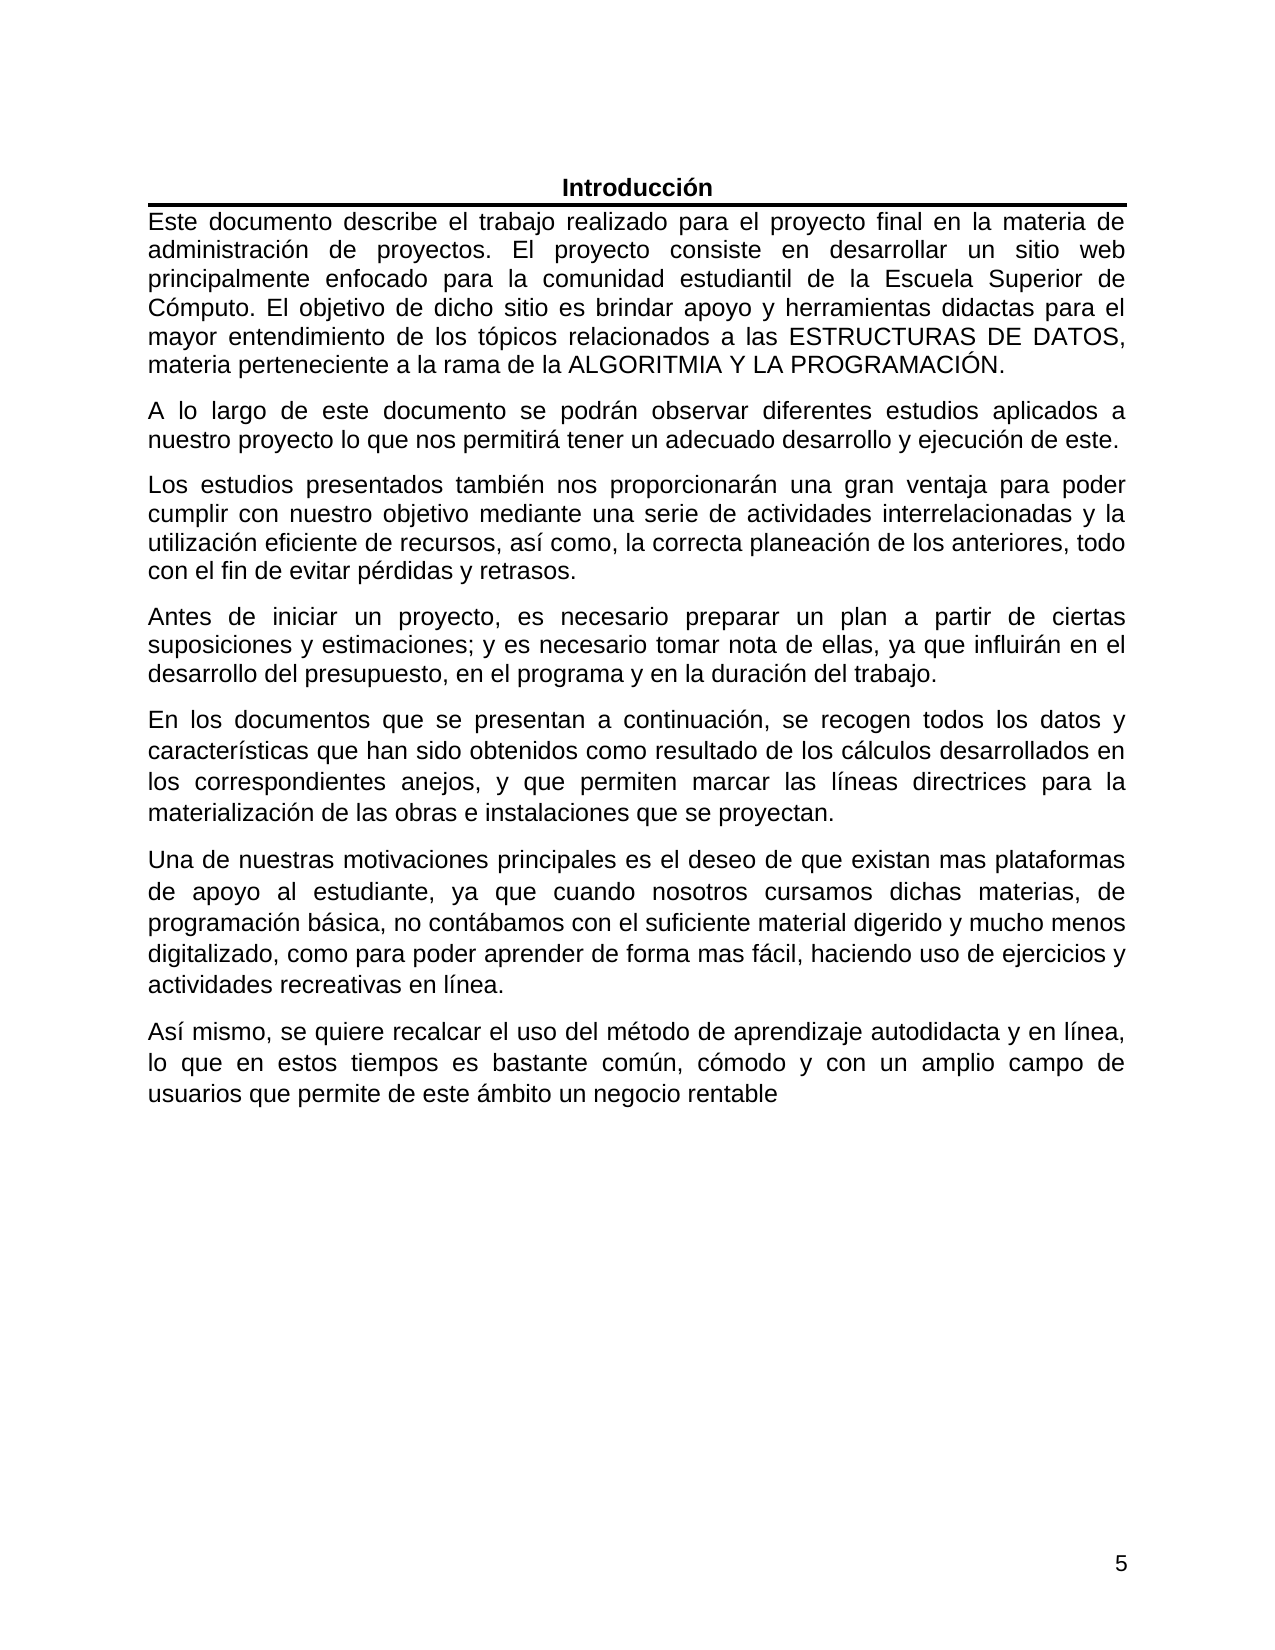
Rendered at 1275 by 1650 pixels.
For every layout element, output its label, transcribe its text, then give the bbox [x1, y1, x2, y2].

text En los documentos que se presentan a continuación, se recogen todos los datos y características que han sido obtenidos como resultado de los cálculos desarrollados en los correspondientes anejos, y que permiten marcar las líneas directrices para la materialización de las obras e instalaciones que se proyectan. [148, 704, 1127, 826]
subtitle Introducción [148, 173, 1127, 203]
text Este documento describe el trabajo realizado para el proyecto final en la materia de administración de proyectos. El proyecto consiste en desarrollar un sitio web principalmente enfocado para la comunidad estudiantil de la Escuela Superior de Cómputo. El objetivo de dicho sitio es brindar apoyo y herramientas didactas para el mayor entendimiento de los tópicos relacionados a las ESTRUCTURAS DE DATOS, materia perteneciente a la rama de la ALGORITMIA Y LA PROGRAMACIÓN. [148, 207, 1127, 379]
text Así mismo, se quiere recalcar el uso del método de aprendizaje autodidacta y en línea, lo que en estos tiempos es bastante común, cómodo y con un amplio campo de usuarios que permite de este ámbito un negocio rentable [148, 1017, 1127, 1108]
text Una de nuestras motivaciones principales es el deseo de que existan mas plataformas de apoyo al estudiante, ya que cuando nosotros cursamos dichas materias, de programación básica, no contábamos con el suficiente material digerido y mucho menos digitalizado, como para poder aprender de forma mas fácil, haciendo uso de ejercicios y actividades recreativas en línea. [148, 845, 1127, 998]
text Los estudios presentados también nos proporcionarán una gran ventaja para poder cumplir con nuestro objetivo mediante una serie de actividades interrelacionadas y la utilización eficiente de recursos, así como, la correcta planeación de los anteriores, todo con el fin de evitar pérdidas y retrasos. [148, 470, 1127, 585]
text A lo largo de este documento se podrán observar diferentes estudios aplicados a nuestro proyecto lo que nos permitirá tener un adecuado desarrollo y ejecución de este. [148, 396, 1127, 453]
text Antes de iniciar un proyecto, es necesario preparar un plan a partir de ciertas suposiciones y estimaciones; y es necesario tomar nota de ellas, ya que influirán en el desarrollo del presupuesto, en el programa y en la duración del trabajo. [148, 602, 1127, 688]
